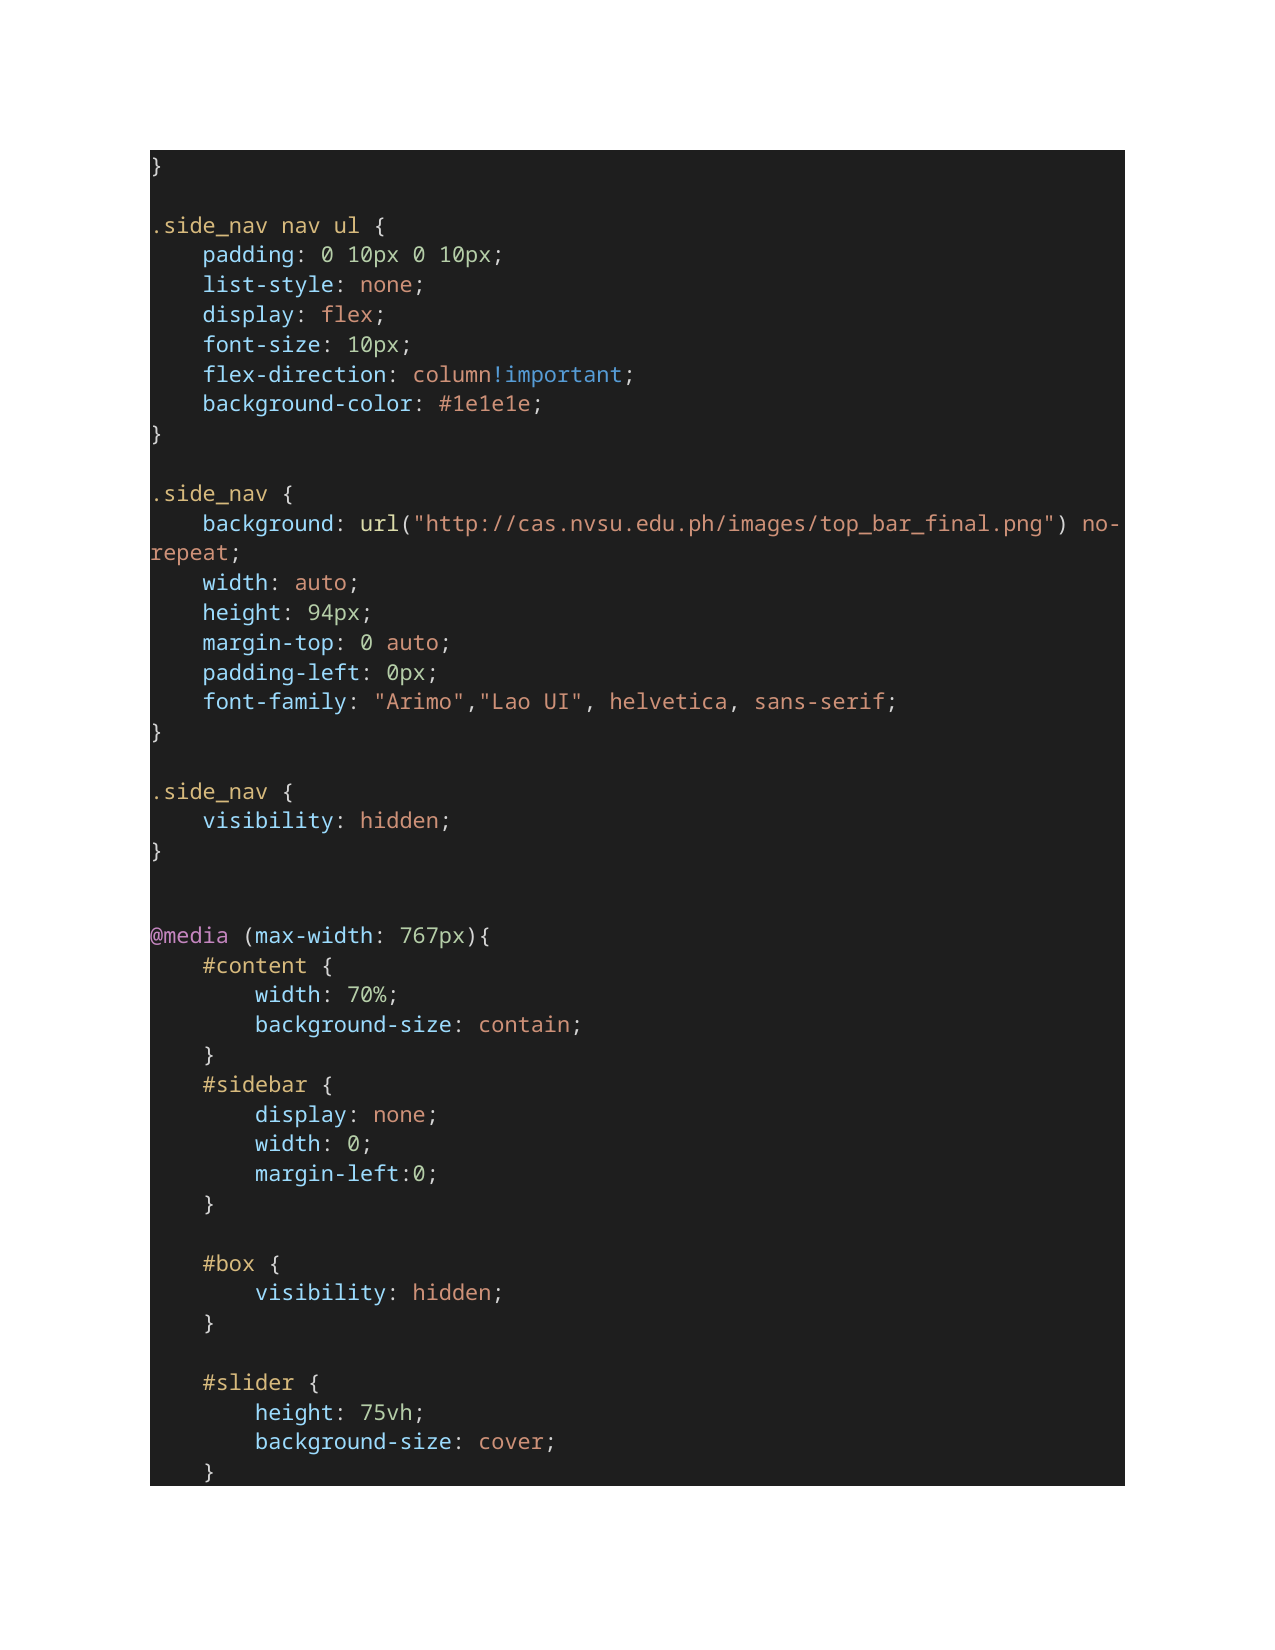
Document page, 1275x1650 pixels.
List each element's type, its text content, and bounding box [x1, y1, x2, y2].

text .side_nav { [150, 478, 1125, 507]
text } [150, 150, 1125, 180]
text margin-top: 0 auto; [150, 627, 1125, 656]
text #sidebar { [150, 1069, 1125, 1098]
text visibility: hidden; [150, 805, 1125, 835]
text } [150, 1188, 1125, 1218]
text background-color: #1e1e1e; [150, 388, 1125, 418]
text } [150, 418, 1125, 448]
text .side_nav nav ul { [150, 209, 1125, 239]
text background: url("http://cas.nvsu.edu.ph/images/top_bar_final.png") no-repeat; [150, 507, 1125, 567]
text background-size: contain; [150, 1009, 1125, 1039]
text height: 94px; [150, 597, 1125, 627]
text height: 75vh; [150, 1396, 1125, 1426]
text .side_nav { [150, 776, 1125, 805]
text #slider { [150, 1367, 1125, 1396]
text width: auto; [150, 567, 1125, 597]
text display: none; [150, 1098, 1125, 1128]
text display: flex; [150, 299, 1125, 329]
text font-family: "Arimo","Lao UI", helvetica, sans-serif; [150, 686, 1125, 716]
text width: 0; [150, 1128, 1125, 1158]
text visibility: hidden; [150, 1277, 1125, 1307]
text background-size: cover; [150, 1426, 1125, 1456]
text font-size: 10px; [150, 329, 1125, 358]
text padding-left: 0px; [150, 656, 1125, 686]
text list-style: none; [150, 269, 1125, 299]
text } [150, 1039, 1125, 1069]
text width: 70%; [150, 979, 1125, 1009]
text flex-direction: column!important; [150, 358, 1125, 388]
text } [150, 1456, 1125, 1486]
text padding: 0 10px 0 10px; [150, 239, 1125, 269]
text } [150, 835, 1125, 865]
text #box { [150, 1247, 1125, 1277]
text #content { [150, 949, 1125, 979]
text @media (max-width: 767px){ [150, 920, 1125, 949]
text margin-left:0; [150, 1158, 1125, 1188]
text } [150, 716, 1125, 746]
text } [150, 1307, 1125, 1337]
